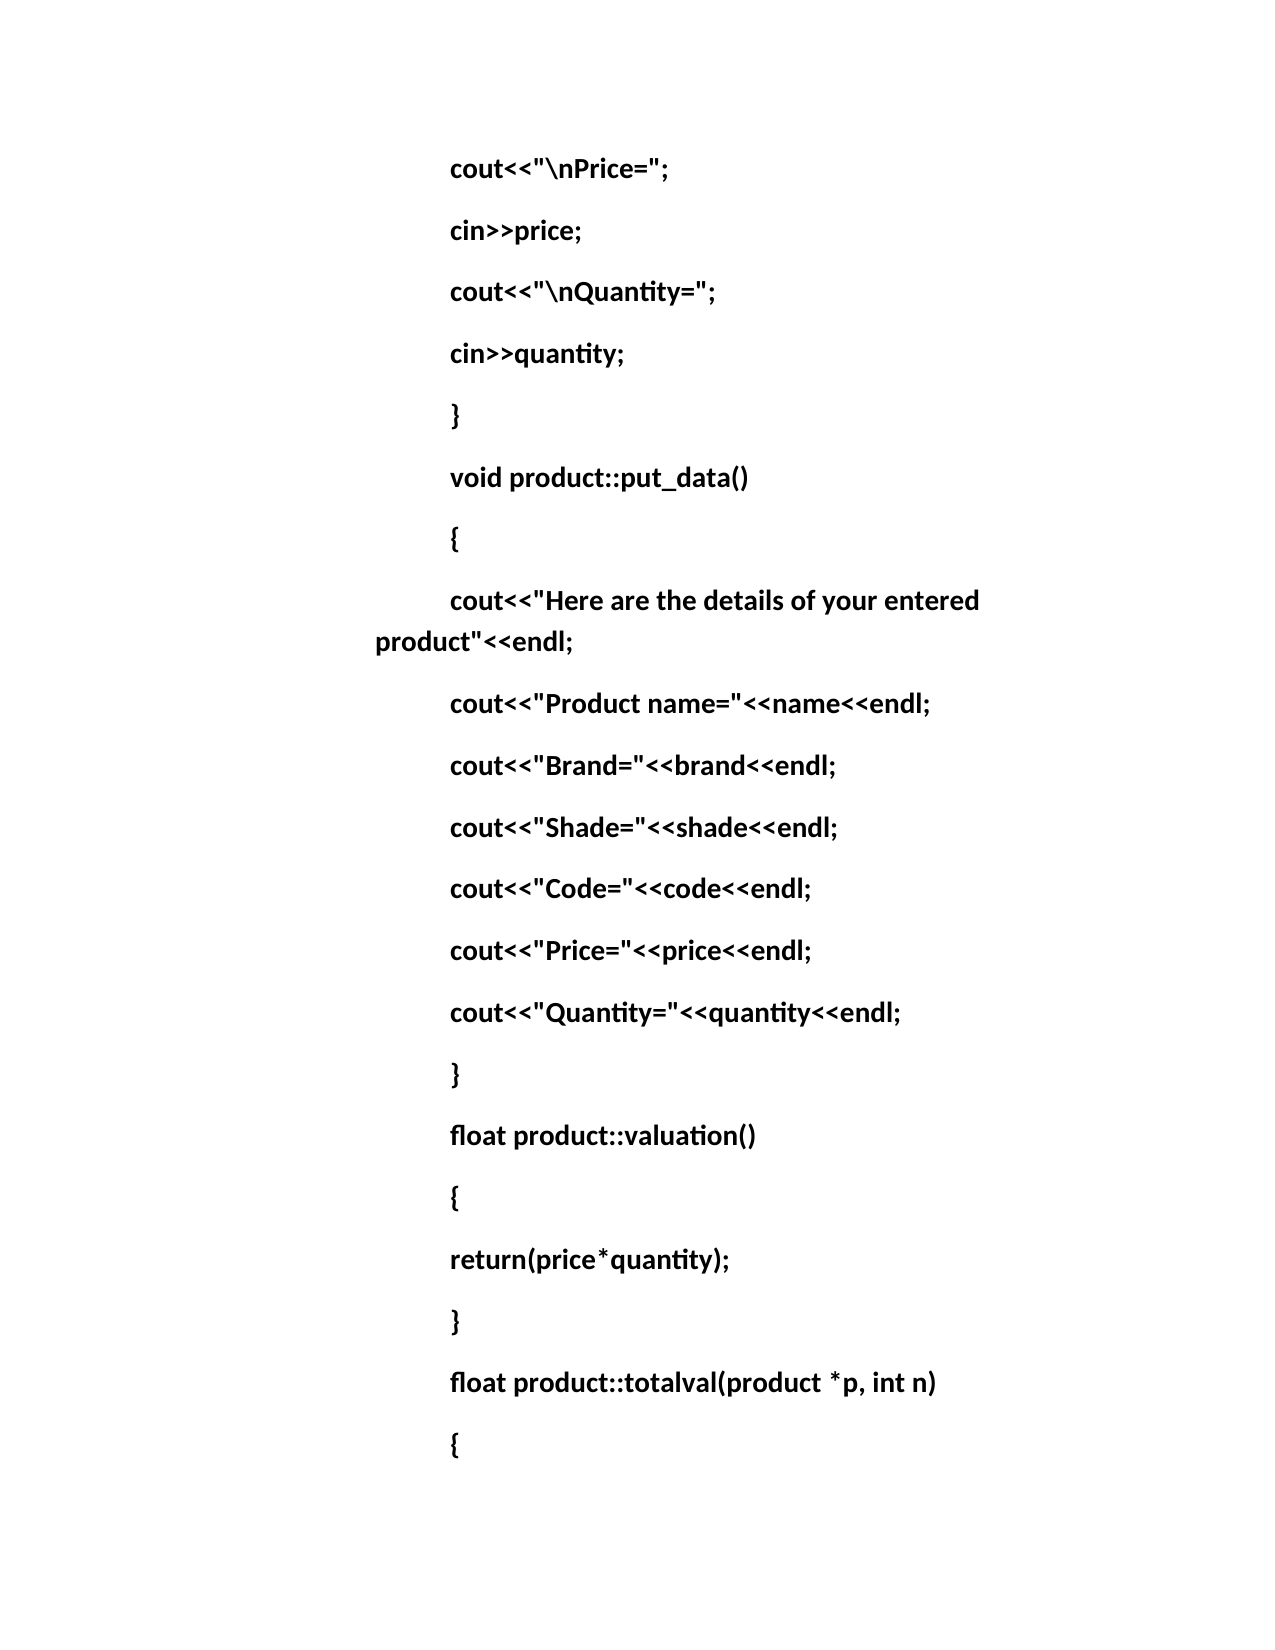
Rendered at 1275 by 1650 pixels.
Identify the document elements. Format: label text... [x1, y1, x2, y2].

text } [375, 1303, 1125, 1338]
text { [375, 1179, 1125, 1215]
text cout<<"Shade="<<shade<<endl; [375, 809, 1125, 844]
text return(price*quantity); [375, 1241, 1125, 1277]
text cin>>price; [375, 212, 1125, 247]
text cout<<"\nQuantity="; [375, 273, 1125, 309]
text cout<<"Quantity="<<quantity<<endl; [375, 994, 1125, 1029]
text } [375, 1056, 1125, 1091]
text float product::totalval(product *p, int n) [375, 1364, 1125, 1400]
text float product::valuation() [375, 1117, 1125, 1153]
text cout<<"Code="<<code<<endl; [375, 870, 1125, 906]
text cout<<"Here are the details of your entered product"<<endl; [375, 582, 1125, 659]
text cout<<"Product name="<<name<<endl; [375, 685, 1125, 721]
text cout<<"Price="<<price<<endl; [375, 932, 1125, 968]
text { [375, 1426, 1125, 1462]
text void product::put_data() [375, 459, 1125, 494]
text } [375, 397, 1125, 433]
text { [375, 521, 1125, 556]
text cout<<"\nPrice="; [375, 150, 1125, 186]
text cout<<"Brand="<<brand<<endl; [375, 747, 1125, 782]
text cin>>quantity; [375, 335, 1125, 371]
